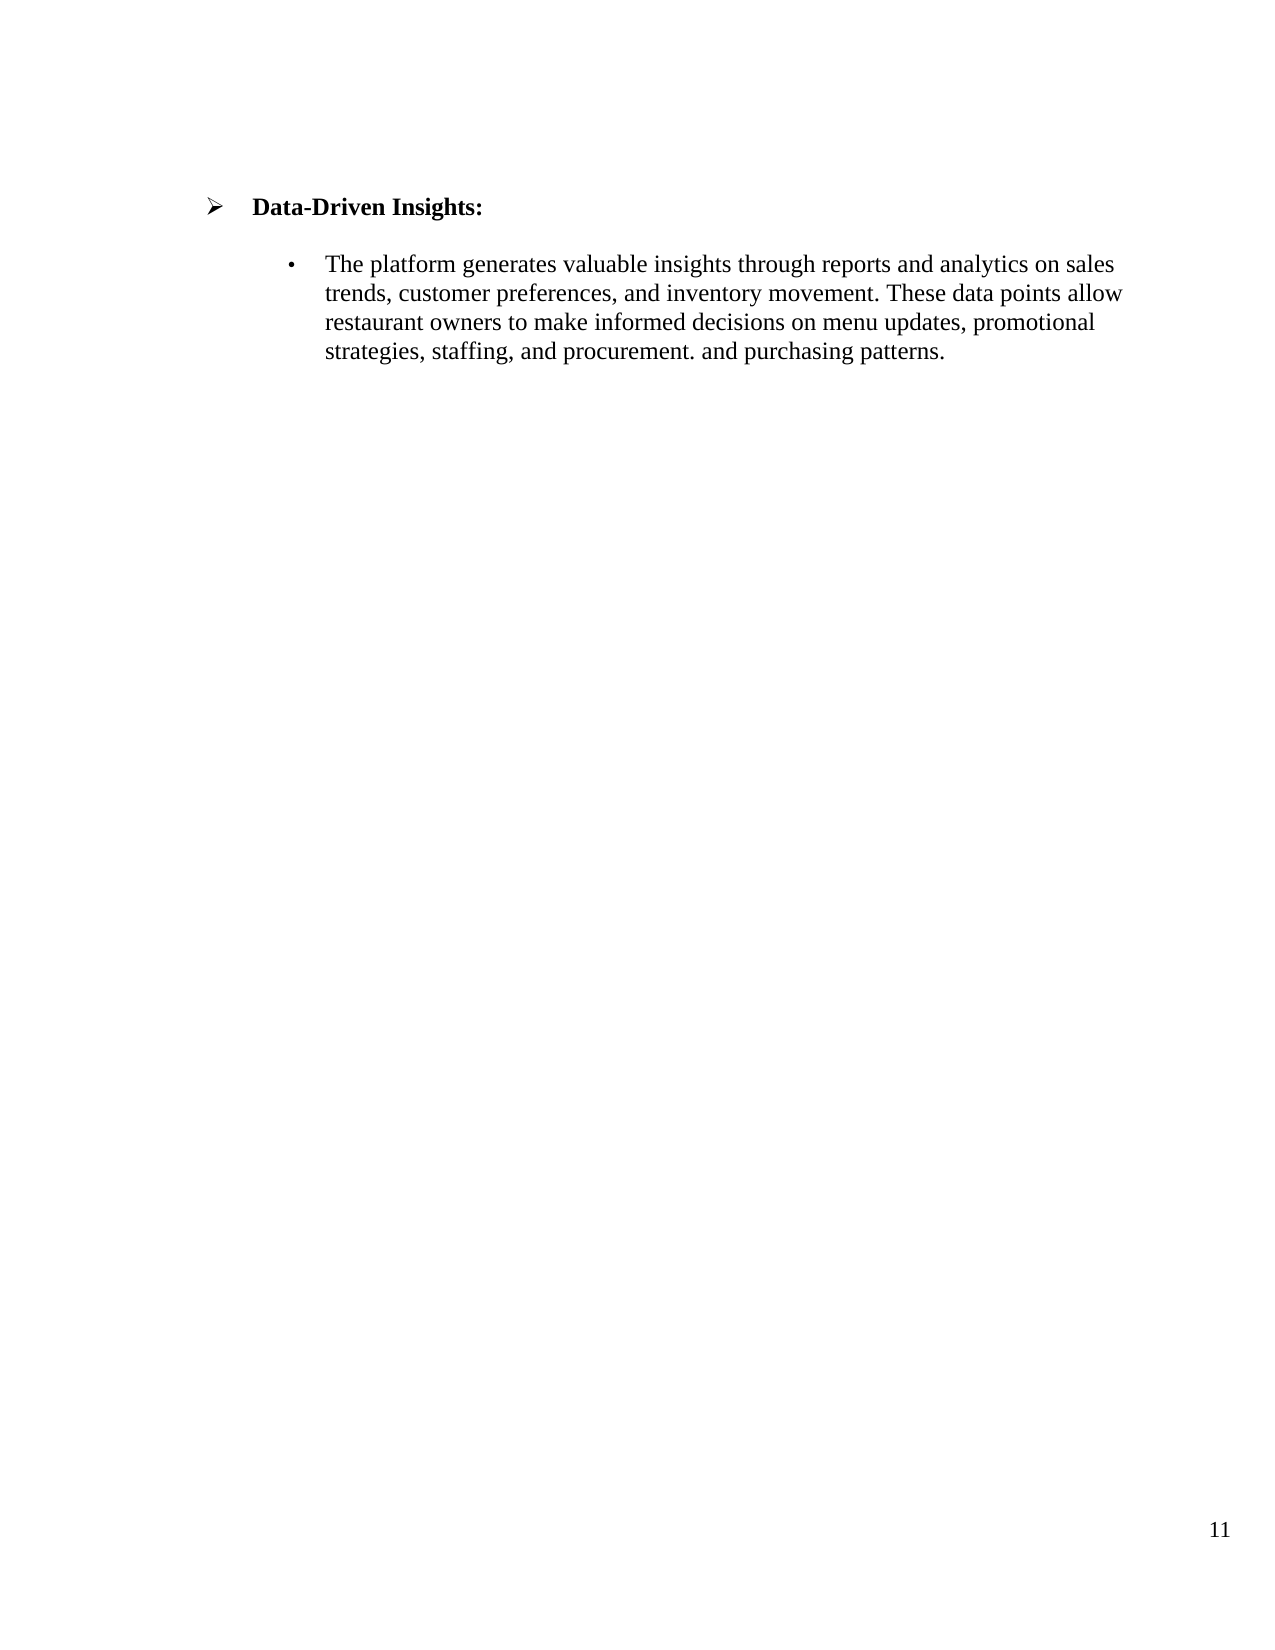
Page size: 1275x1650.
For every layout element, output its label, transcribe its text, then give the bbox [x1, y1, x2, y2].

subtitle Data-Driven Insights: [205, 192, 1275, 221]
list The platform generates valuable insights through reports and analytics on sales trends, customer preferences, and inventory movement. These data points allow restaurant owners to make informed decisions on menu updates, promotional strategies, staffing, and procurement. and purchasing patterns. [287, 249, 1141, 364]
